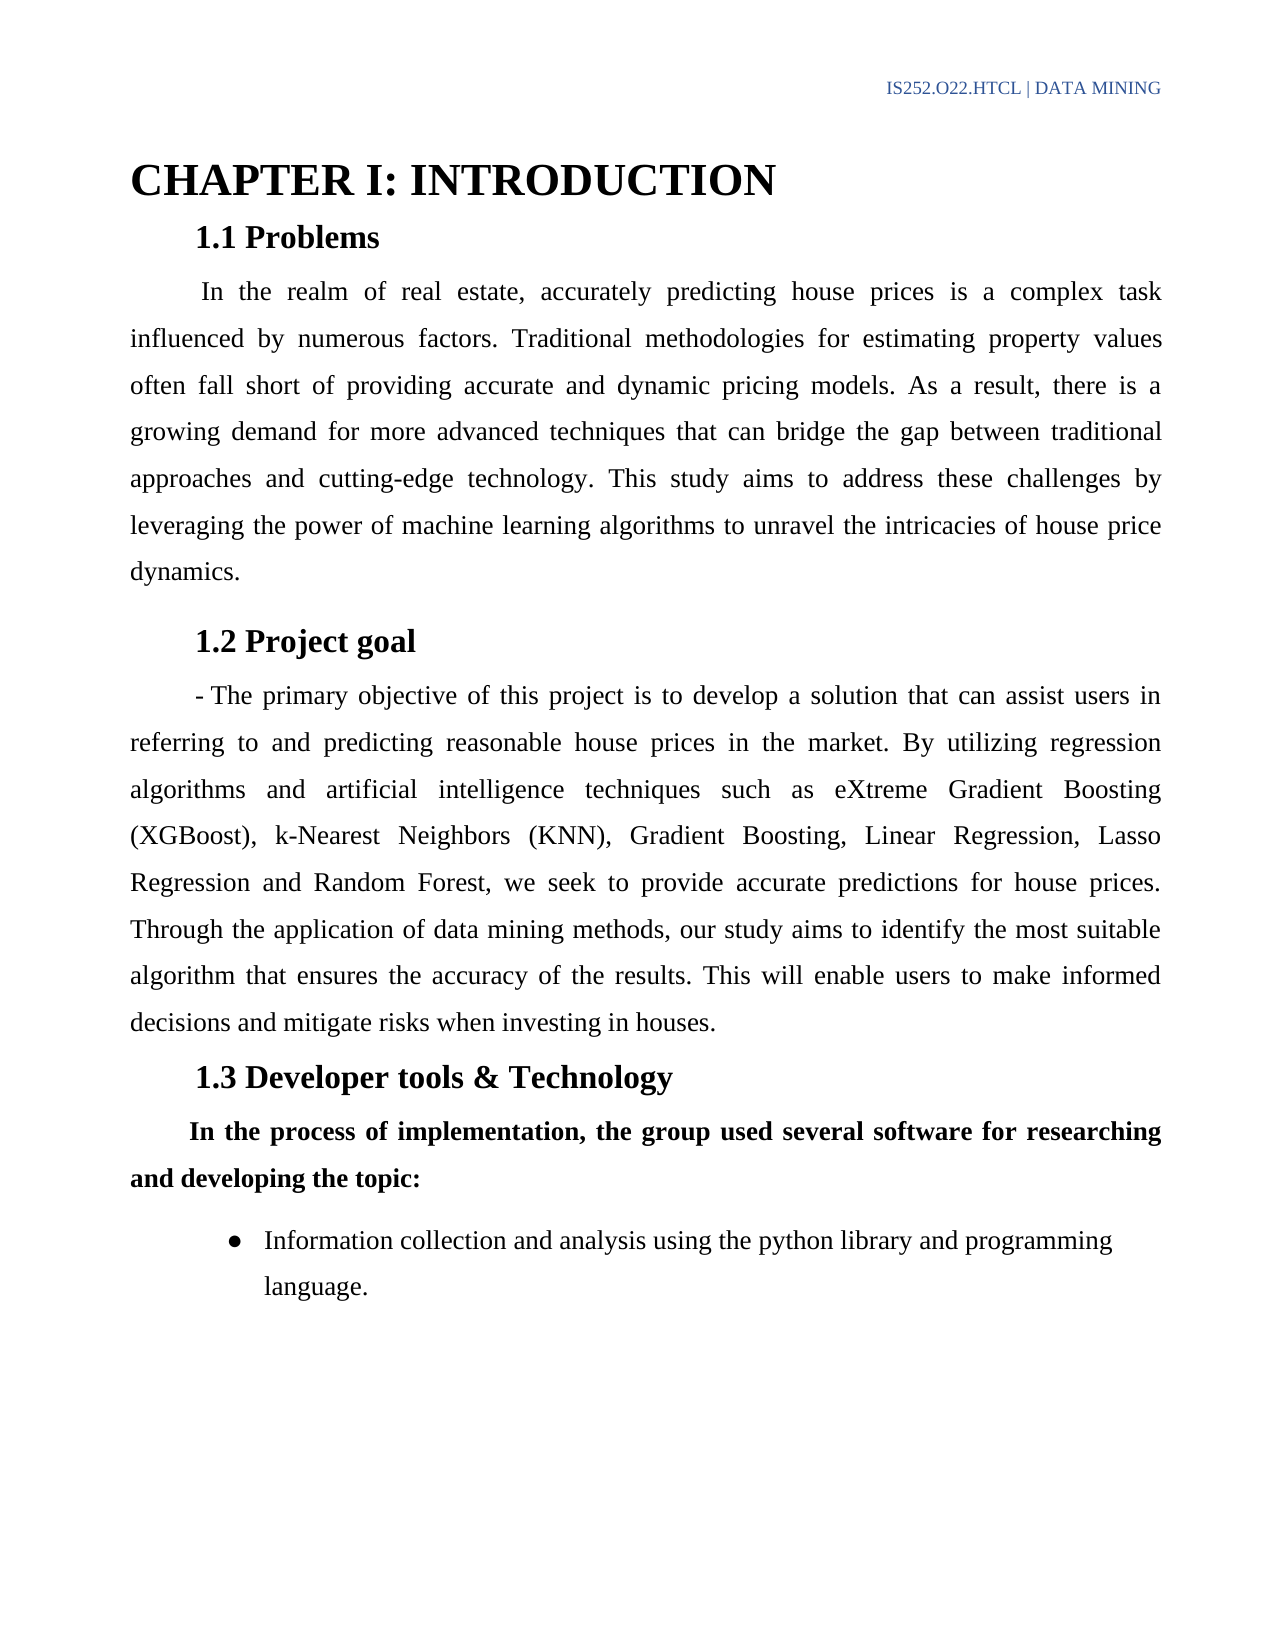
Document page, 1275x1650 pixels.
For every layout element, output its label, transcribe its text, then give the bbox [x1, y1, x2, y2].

subtitle Problems [195, 218, 1183, 256]
list The primary objective of this project is to develop a solution that can assist users in referring to and predicting reasonable house prices in the market. By utilizing regression algorithms and artificial intelligence techniques such as eXtreme Gradient Boosting (XGBoost), k-Nearest Neighbors (KNN), Gradient Boosting, Linear Regression, Lasso Regression and Random Forest, we seek to provide accurate predictions for house prices. Through the application of data mining methods, our study aims to identify the most suitable algorithm that ensures the accuracy of the results. This will enable users to make informed decisions and mitigate risks when investing in houses. [130, 679, 1163, 1037]
subtitle Project goal [195, 622, 1183, 660]
subtitle CHAPTER I: INTRODUCTION [130, 153, 1183, 206]
list Information collection and analysis using the python library and programming language. [226, 1224, 1151, 1302]
text In the realm of real estate, accurately predicting house prices is a complex task influenced by numerous factors. Traditional methodologies for estimating property values often fall short of providing accurate and dynamic pricing models. As a result, there is a growing demand for more advanced techniques that can bridge the gap between traditional approaches and cutting-edge technology. This study aims to address these challenges by leveraging the power of machine learning algorithms to unravel the intricacies of house price dynamics. [130, 275, 1163, 587]
subtitle Developer tools & Technology [195, 1057, 1183, 1096]
text In the process of implementation, the group used several software for researching and developing the topic: [130, 1115, 1162, 1193]
